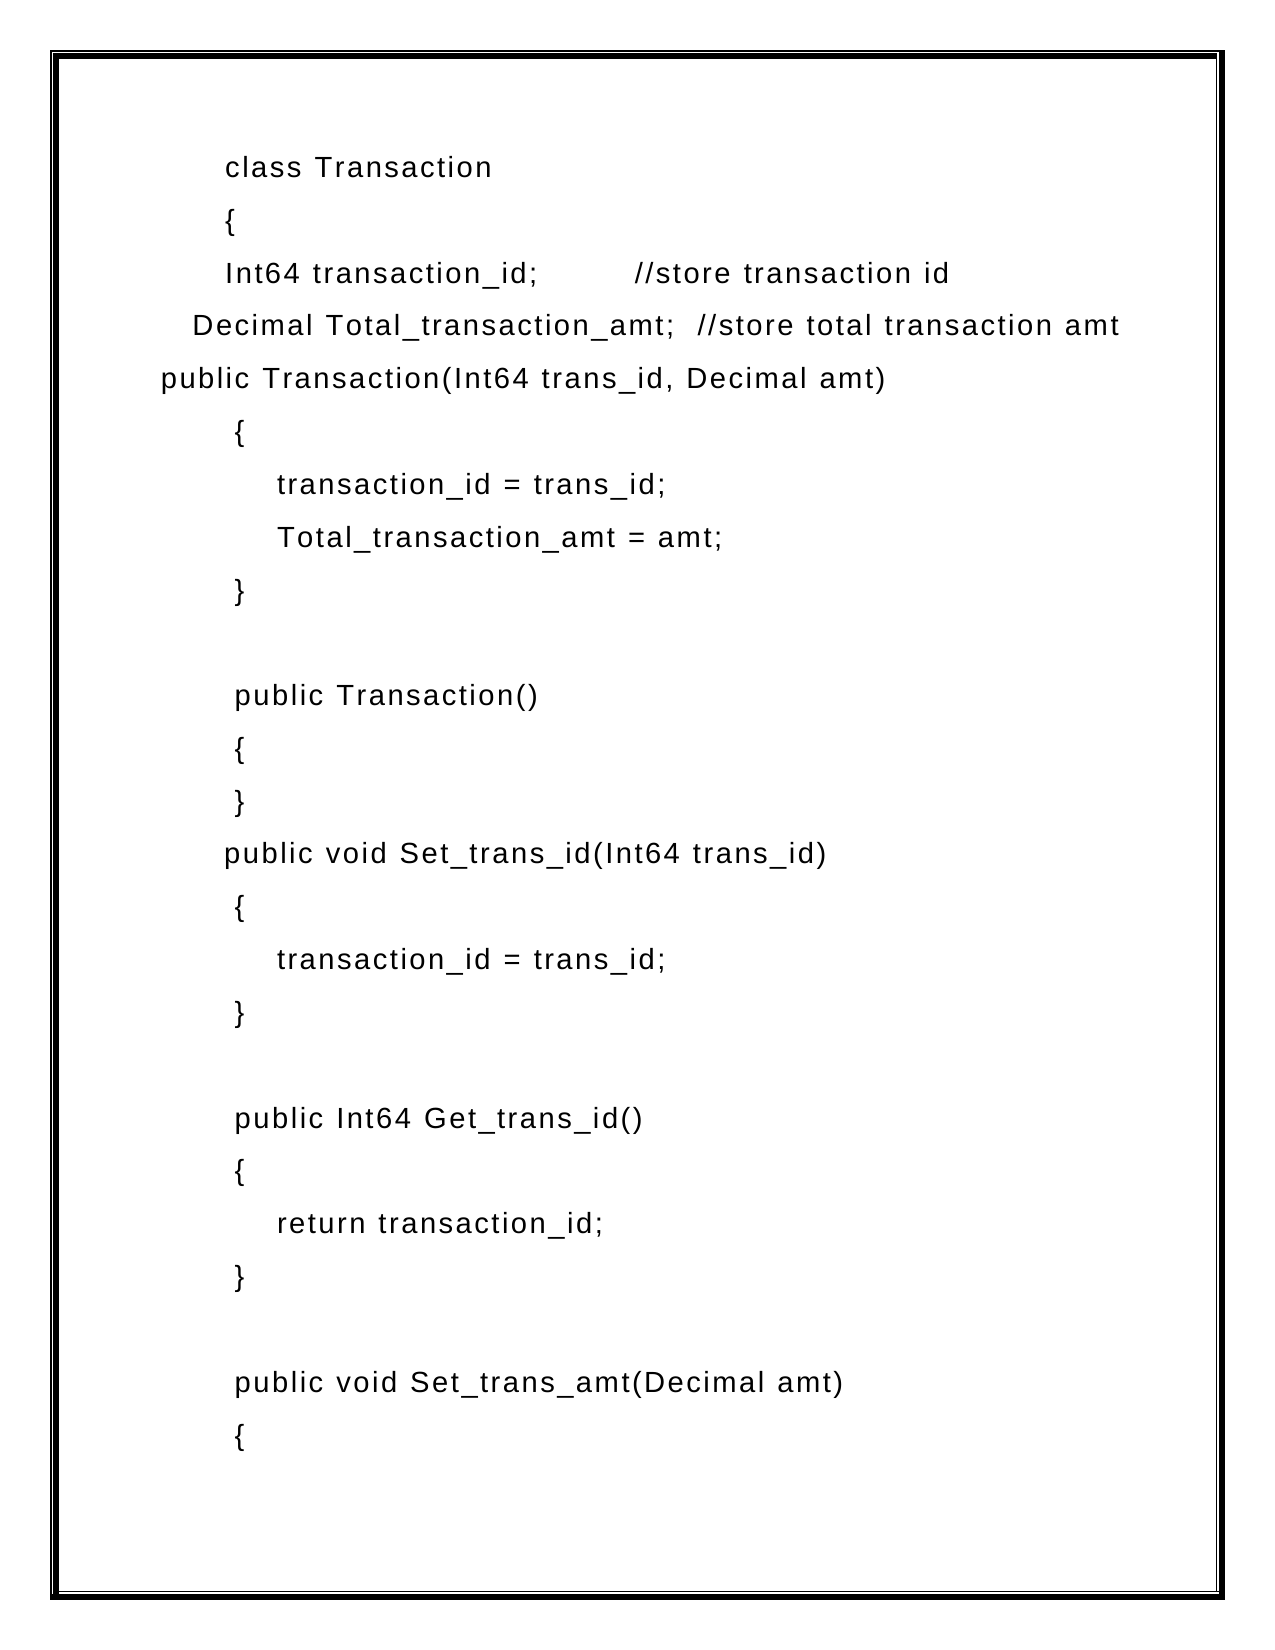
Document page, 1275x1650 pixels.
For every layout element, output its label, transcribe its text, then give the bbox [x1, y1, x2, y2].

text { [150, 889, 1125, 923]
text public Int64 Get_trans_id() [150, 1101, 1125, 1134]
text { [150, 203, 1125, 236]
text transaction_id = trans_id; [150, 942, 1125, 976]
text public Transaction() [150, 678, 1125, 712]
text } [150, 572, 1125, 606]
text } [150, 1259, 1125, 1293]
text } [150, 995, 1125, 1028]
text public void Set_trans_amt(Decimal amt) [150, 1365, 1125, 1398]
text Total_transaction_amt = amt; [150, 520, 1125, 553]
text transaction_id = trans_id; [150, 467, 1125, 500]
text Decimal Total_transaction_amt; //store total transaction amt [150, 308, 1125, 342]
text } [150, 784, 1125, 817]
text public void Set_trans_id(Int64 trans_id) [150, 837, 1125, 870]
text { [150, 414, 1125, 448]
text return transaction_id; [150, 1206, 1125, 1240]
text public Transaction(Int64 trans_id, Decimal amt) [150, 361, 1125, 395]
text class Transaction [150, 150, 1125, 183]
text { [150, 731, 1125, 764]
text Int64 transaction_id; //store transaction id [150, 256, 1125, 289]
text { [150, 1153, 1125, 1187]
text { [150, 1417, 1125, 1451]
